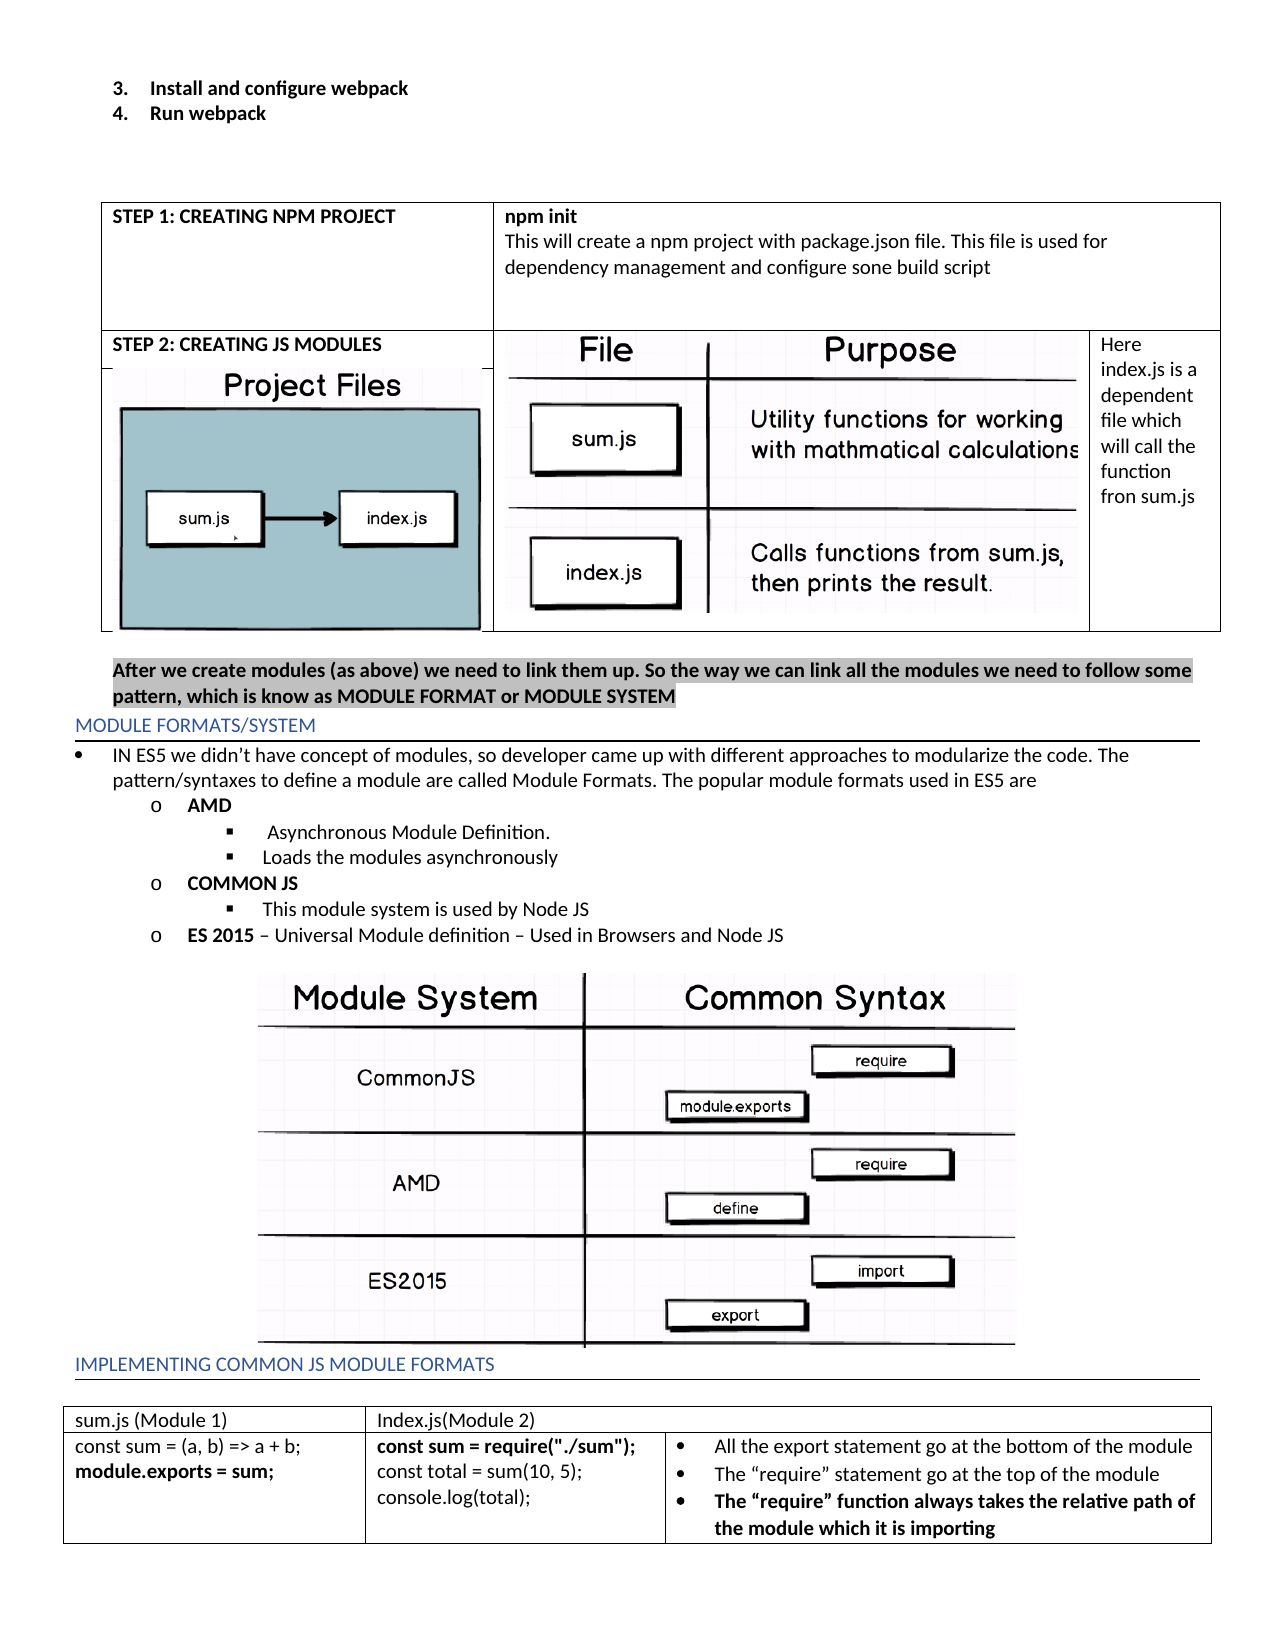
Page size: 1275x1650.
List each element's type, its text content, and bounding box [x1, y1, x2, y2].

list This module system is used by Node JS [225, 896, 1200, 922]
list ES 2015 – Universal Module definition – Used in Browsers and Node JS [150, 922, 1200, 948]
table_header npm init This will create a npm project with package.json file. This file is used for dependency management and configure sone build script [494, 203, 1220, 330]
table_cell [483, 369, 493, 631]
table_cell [494, 331, 1089, 631]
list IN ES5 we didn’t have concept of modules, so developer came up with different approaches to modularize the code. The pattern/syntaxes to define a module are called Module Formats. The popular module formats used in ES5 are [75, 742, 1200, 793]
table_header STEP 1: CREATING NPM PROJECT [102, 203, 493, 330]
list Loads the modules asynchronously [225, 844, 1200, 870]
table_cell STEP 2: CREATING JS MODULES [102, 331, 493, 368]
list AMD [150, 793, 1200, 819]
picture [257, 973, 1018, 1348]
list Install and configure webpack [112, 75, 1200, 100]
text After we create modules (as above) we need to link them up. So the way we can link all the modules we need to follow some pattern, which is know as MODULE FORMAT or MODULE SYSTEM [676, 658, 1200, 708]
table_cell [102, 369, 112, 631]
table_cell Here index.js is a dependent file which will call the function fron sum.js [1090, 331, 1220, 631]
list Run webpack [112, 100, 1200, 126]
table_cell const sum = (a, b) => a + b; module.exports = sum; [64, 1433, 365, 1543]
table_cell const sum = require("./sum"); const total = sum(10, 5); console.log(total); [366, 1433, 665, 1543]
picture [112, 368, 483, 632]
subtitle IMPLEMENTING COMMON JS MODULE FORMATS [75, 1351, 1200, 1379]
table_cell All the export statement go at the bottom of the module The “require” statement go at the top of the module The “require” function always takes the relative path of the module which it is importing [666, 1433, 1211, 1543]
subtitle MODULE FORMATS/SYSTEM [75, 713, 1200, 740]
table_header sum.js (Module 1) [64, 1407, 365, 1432]
list Asynchronous Module Definition. [225, 819, 1200, 844]
table_header Index.js(Module 2) [366, 1407, 1211, 1432]
list COMMON JS [150, 870, 1200, 896]
picture [504, 331, 1078, 613]
